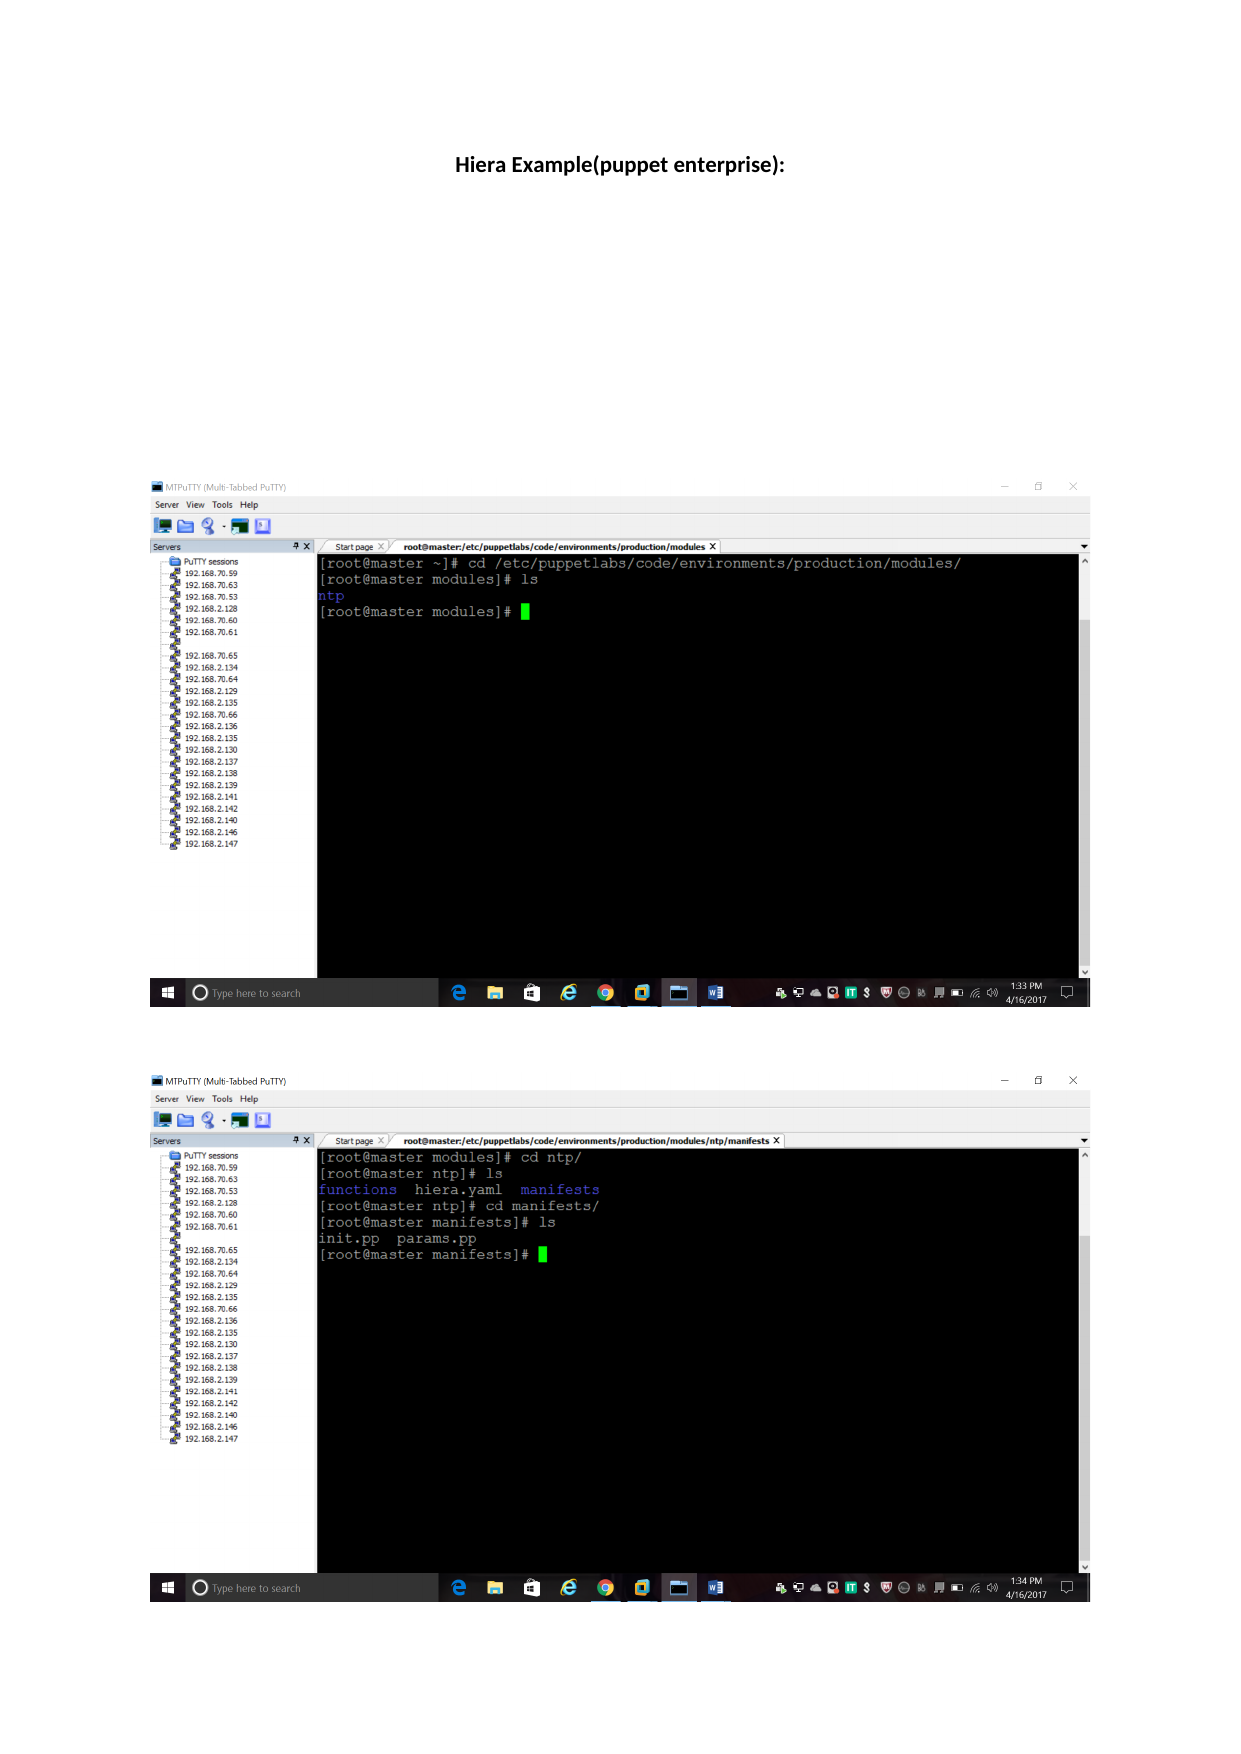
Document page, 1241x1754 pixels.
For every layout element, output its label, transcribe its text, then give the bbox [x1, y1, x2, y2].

picture [150, 1072, 1091, 1602]
picture [150, 478, 1091, 1007]
text Hiera Example(puppet enterprise): [150, 150, 1090, 178]
